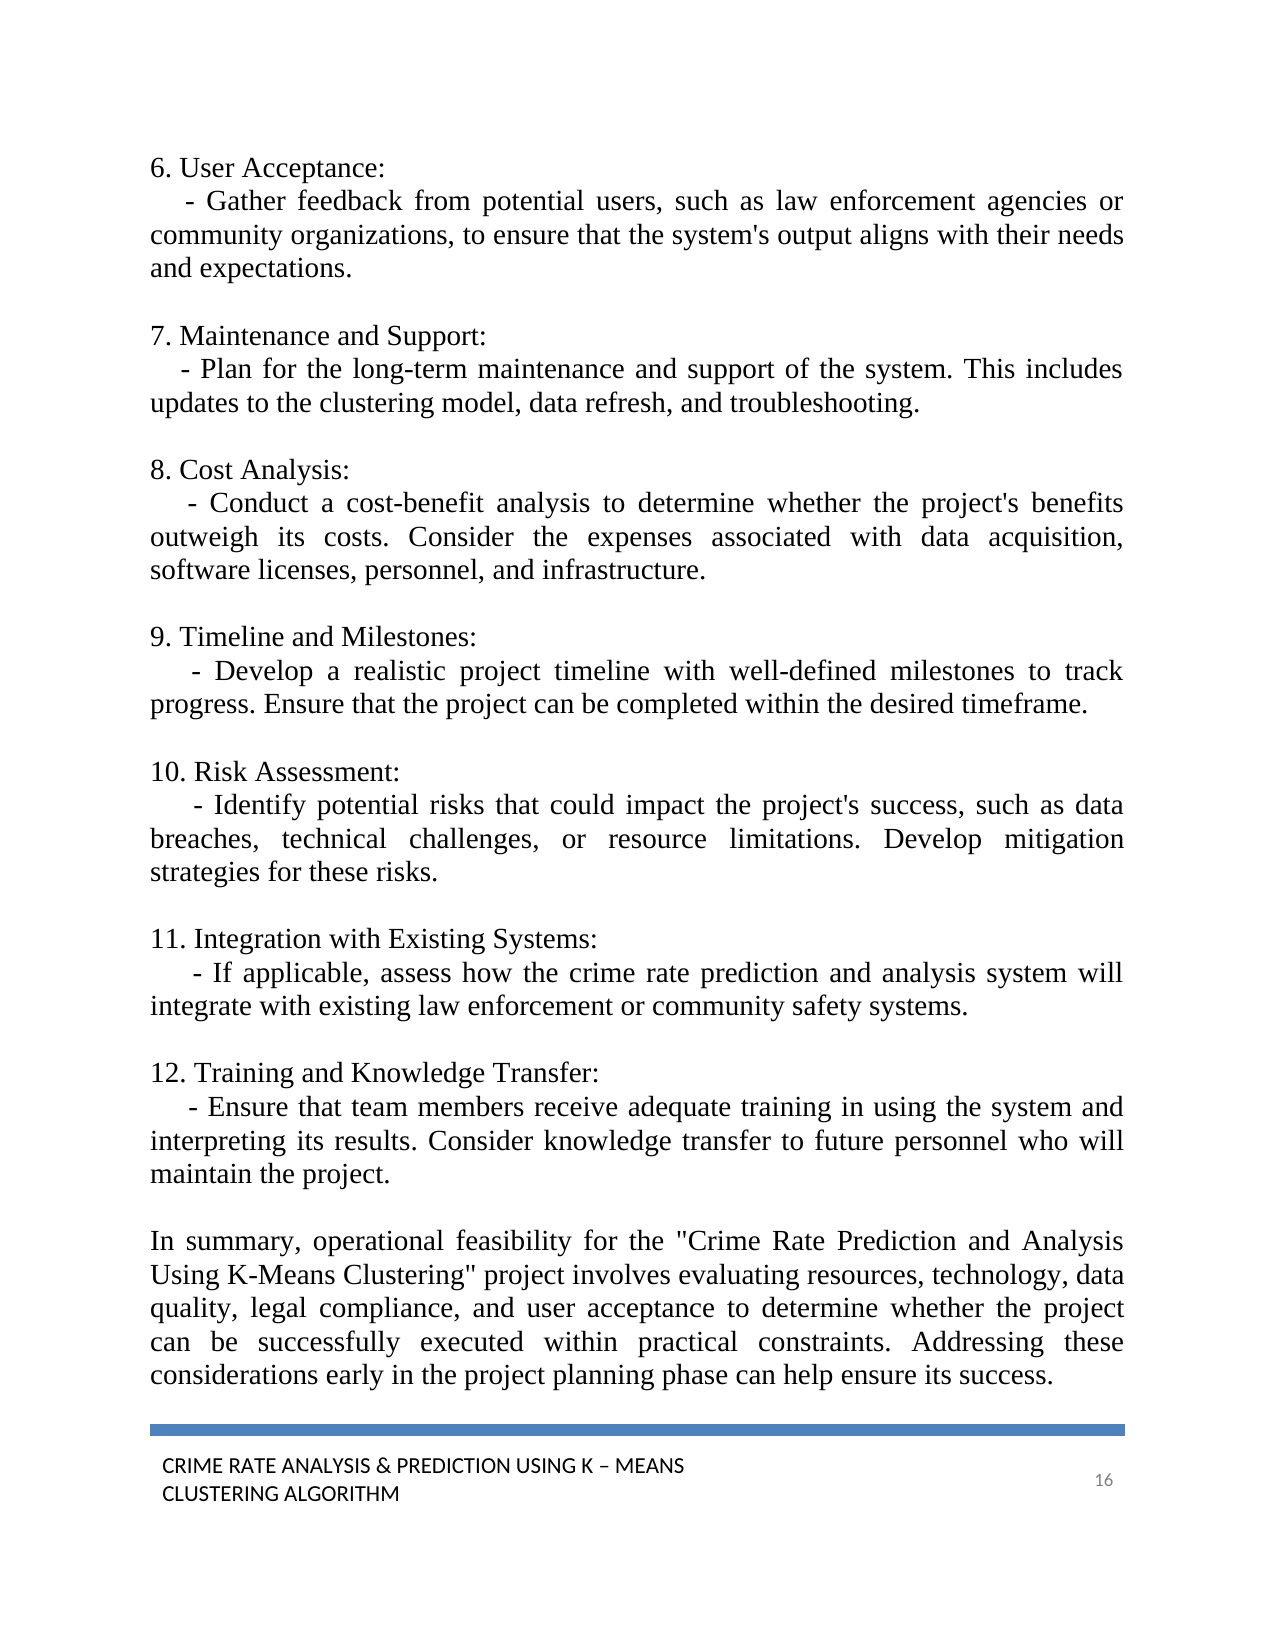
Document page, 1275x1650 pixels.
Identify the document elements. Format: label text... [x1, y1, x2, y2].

text 8. Cost Analysis: [150, 452, 1125, 485]
text 7. Maintenance and Support: [150, 318, 1125, 351]
text - Develop a realistic project timeline with well-defined milestones to track progress. Ensure that the project can be completed within the desired timeframe. [150, 653, 1125, 720]
text - Conduct a cost-benefit analysis to determine whether the project's benefits outweigh its costs. Consider the expenses associated with data acquisition, software licenses, personnel, and infrastructure. [150, 485, 1125, 586]
text - Plan for the long-term maintenance and support of the system. This includes updates to the clustering model, data refresh, and troubleshooting. [150, 351, 1125, 418]
text In summary, operational feasibility for the "Crime Rate Prediction and Analysis Using K-Means Clustering" project involves evaluating resources, technology, data quality, legal compliance, and user acceptance to determine whether the project can be successfully executed within practical constraints. Addressing these considerations early in the project planning phase can help ensure its success. [150, 1223, 1125, 1391]
text 9. Timeline and Milestones: [150, 619, 1125, 653]
text 6. User Acceptance: [150, 150, 1125, 183]
text - Ensure that team members receive adequate training in using the system and interpreting its results. Consider knowledge transfer to future personnel who will maintain the project. [150, 1089, 1125, 1190]
text 10. Risk Assessment: [150, 754, 1125, 787]
text 11. Integration with Existing Systems: [150, 921, 1125, 955]
text - Gather feedback from potential users, such as law enforcement agencies or community organizations, to ensure that the system's output aligns with their needs and expectations. [150, 183, 1125, 284]
text 12. Training and Knowledge Transfer: [150, 1056, 1125, 1089]
text - Identify potential risks that could impact the project's success, such as data breaches, technical challenges, or resource limitations. Develop mitigation strategies for these risks. [150, 787, 1125, 888]
text - If applicable, assess how the crime rate prediction and analysis system will integrate with existing law enforcement or community safety systems. [150, 955, 1125, 1022]
